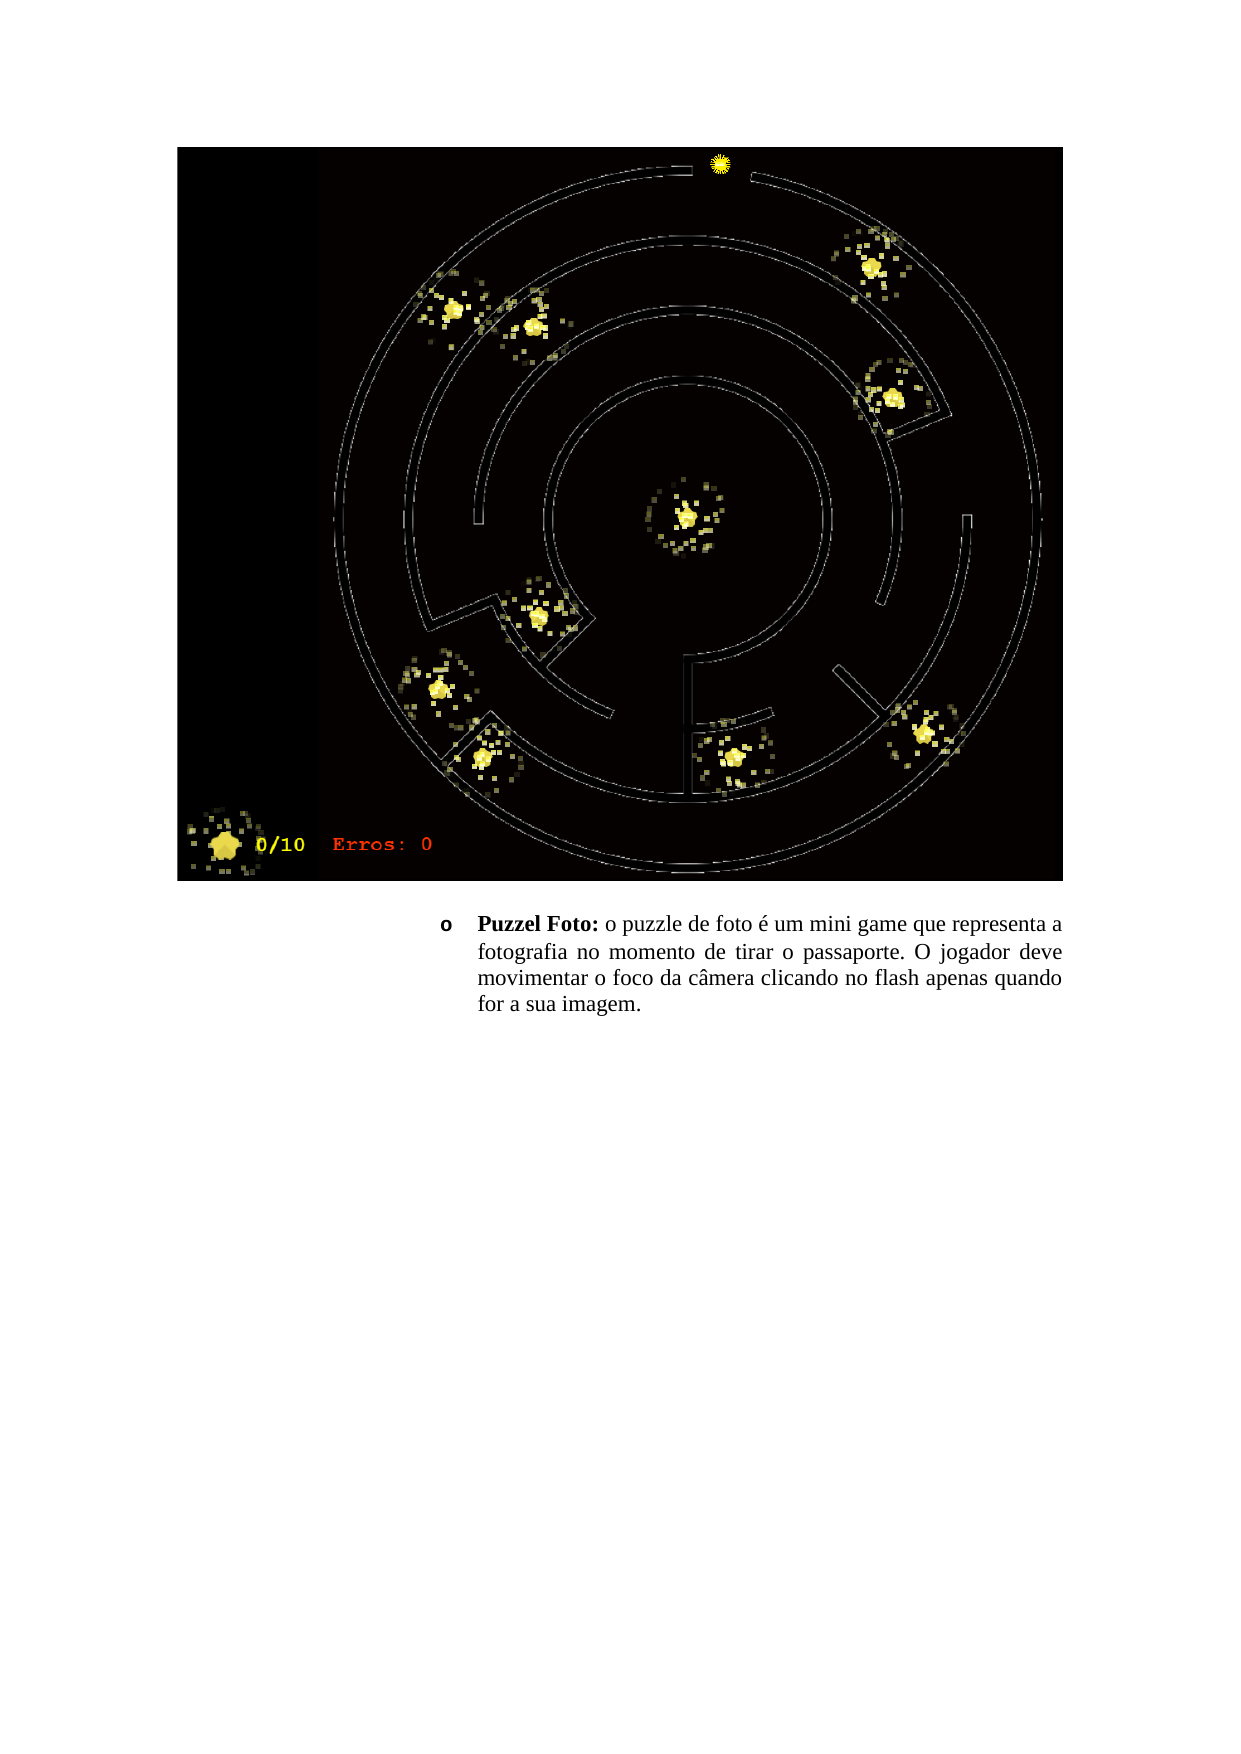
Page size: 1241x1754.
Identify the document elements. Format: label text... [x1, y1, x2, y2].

list Puzzel Foto: o puzzle de foto é um mini game que representa a fotografia no momento de tirar o passaporte. O jogador deve movimentar o foco da câmera clicando no flash apenas quando for a sua imagem. [440, 910, 1063, 1017]
picture [177, 147, 1063, 881]
